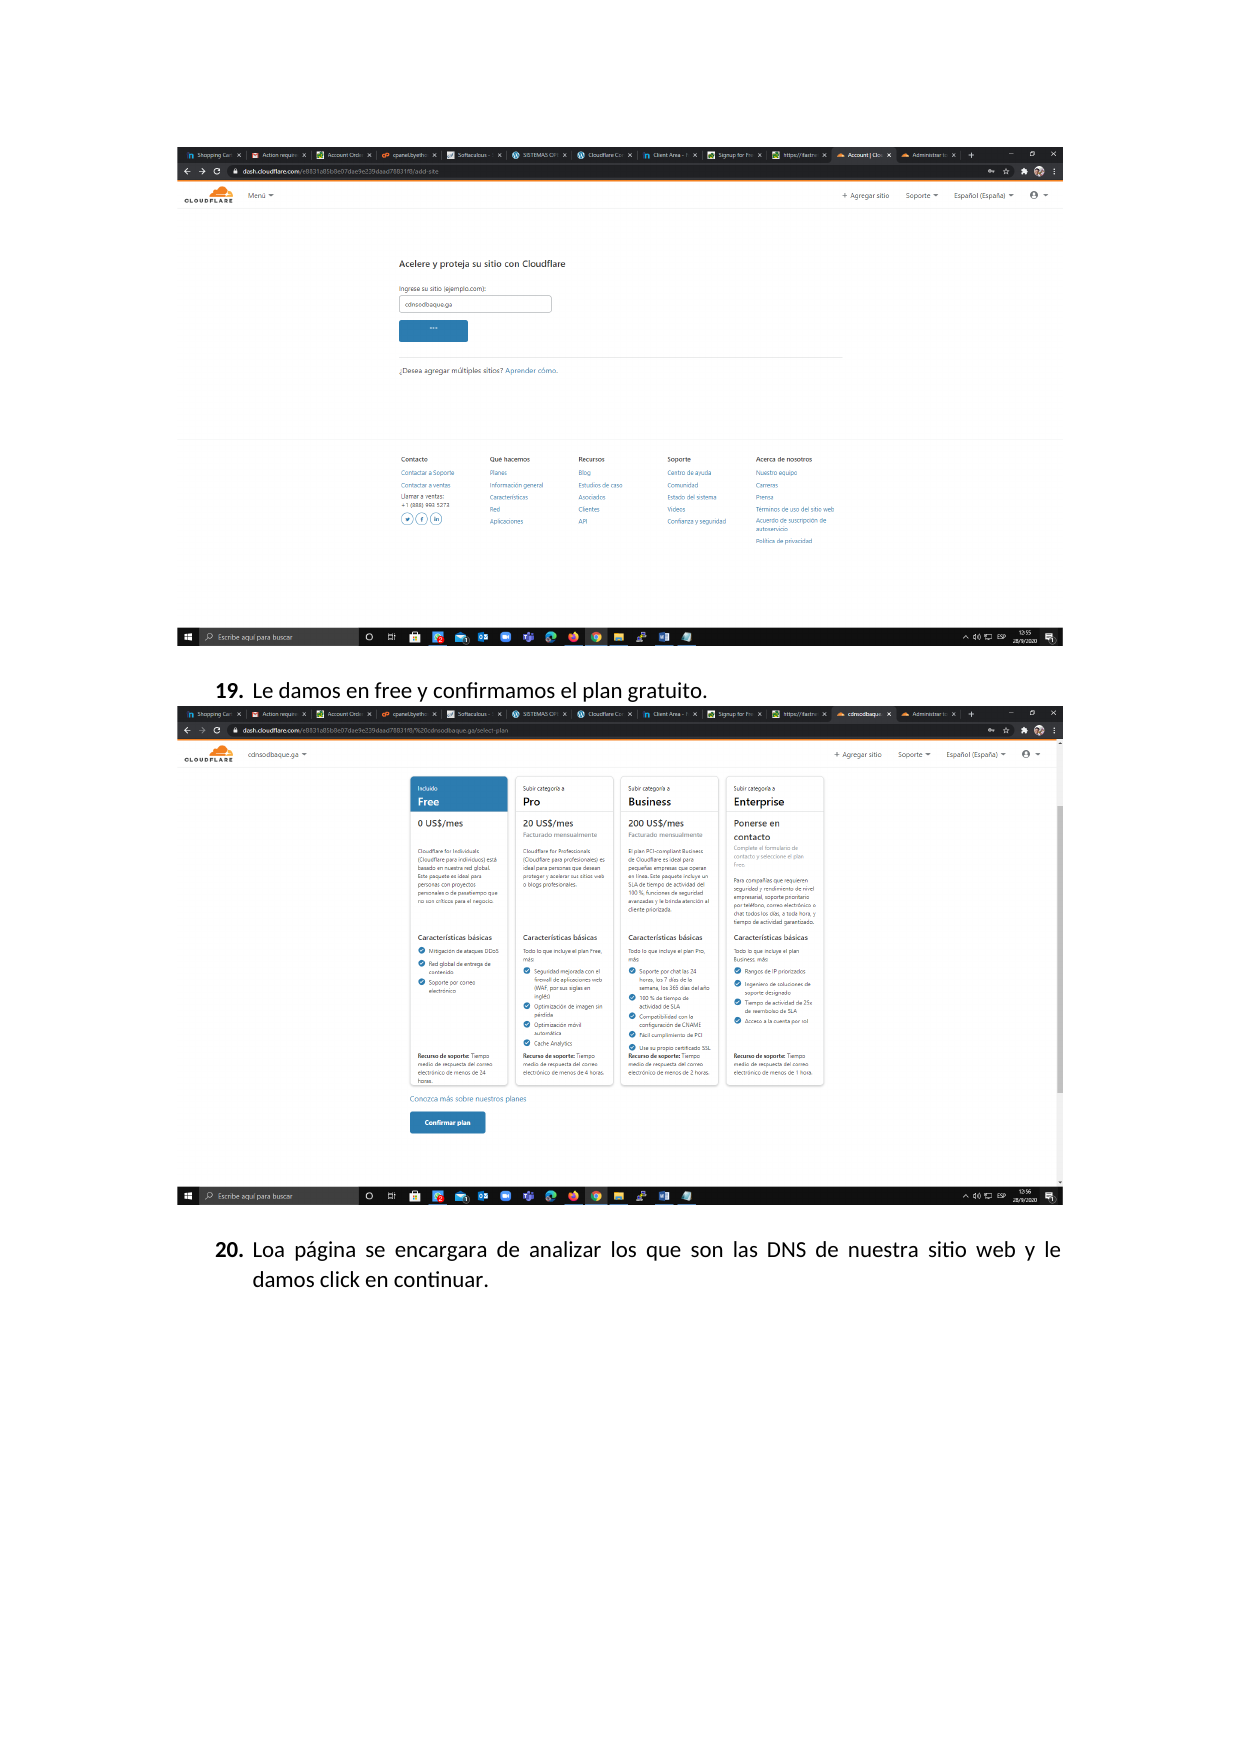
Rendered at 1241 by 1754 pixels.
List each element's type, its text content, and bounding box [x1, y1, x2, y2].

list Loa página se encargara de analizar los que son las DNS de nuestra sitio web y le damos click en continuar. [215, 1235, 1063, 1293]
picture [177, 147, 1063, 646]
list Le damos en free y confirmamos el plan gratuito. [215, 677, 1063, 704]
picture [177, 706, 1063, 1205]
